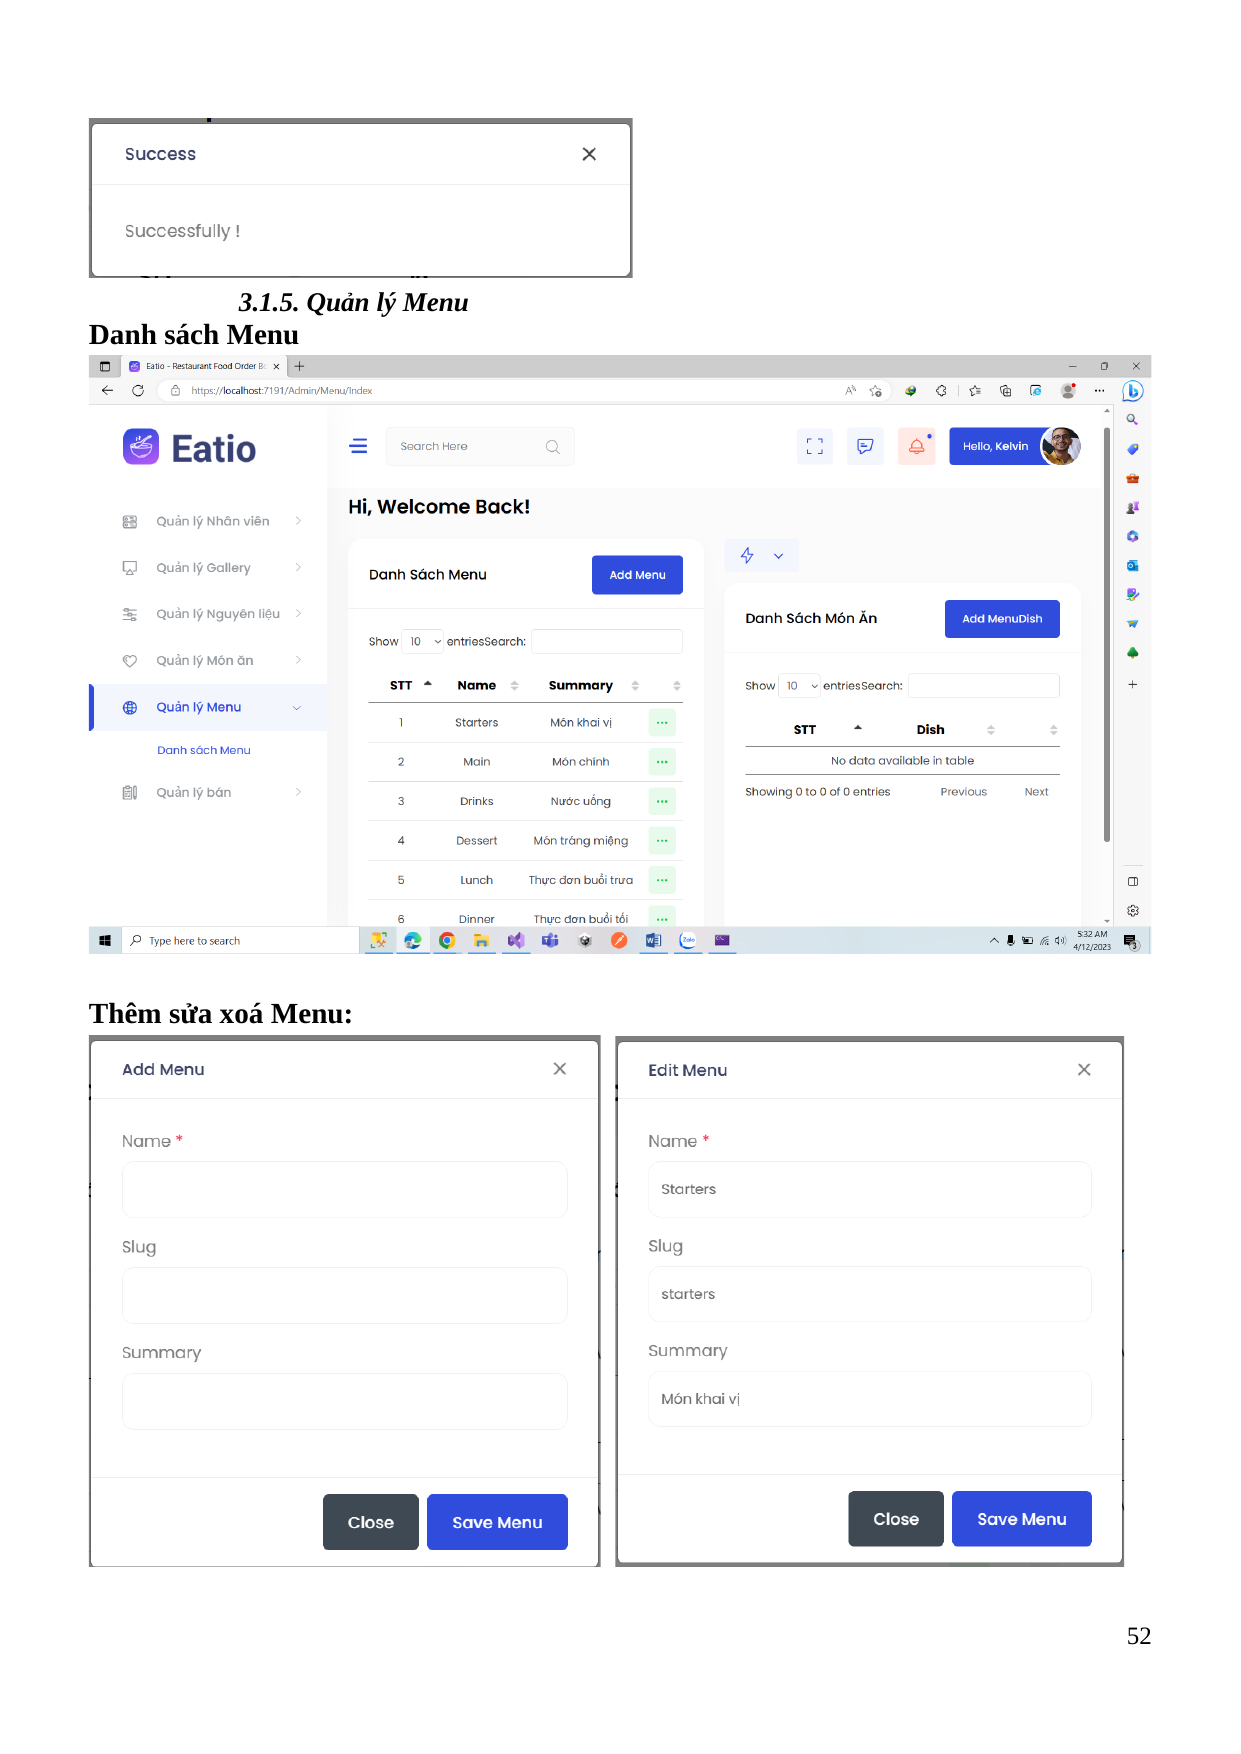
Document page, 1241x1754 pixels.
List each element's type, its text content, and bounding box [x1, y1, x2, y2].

subtitle 3.1.5. Quản lý Menu [164, 286, 1152, 317]
text Thêm sửa xoá Menu: [89, 996, 1152, 1030]
picture [88, 1035, 601, 1567]
picture [615, 1036, 1125, 1567]
text Danh sách Menu [89, 317, 1152, 351]
picture [88, 355, 1152, 954]
picture [88, 118, 633, 278]
